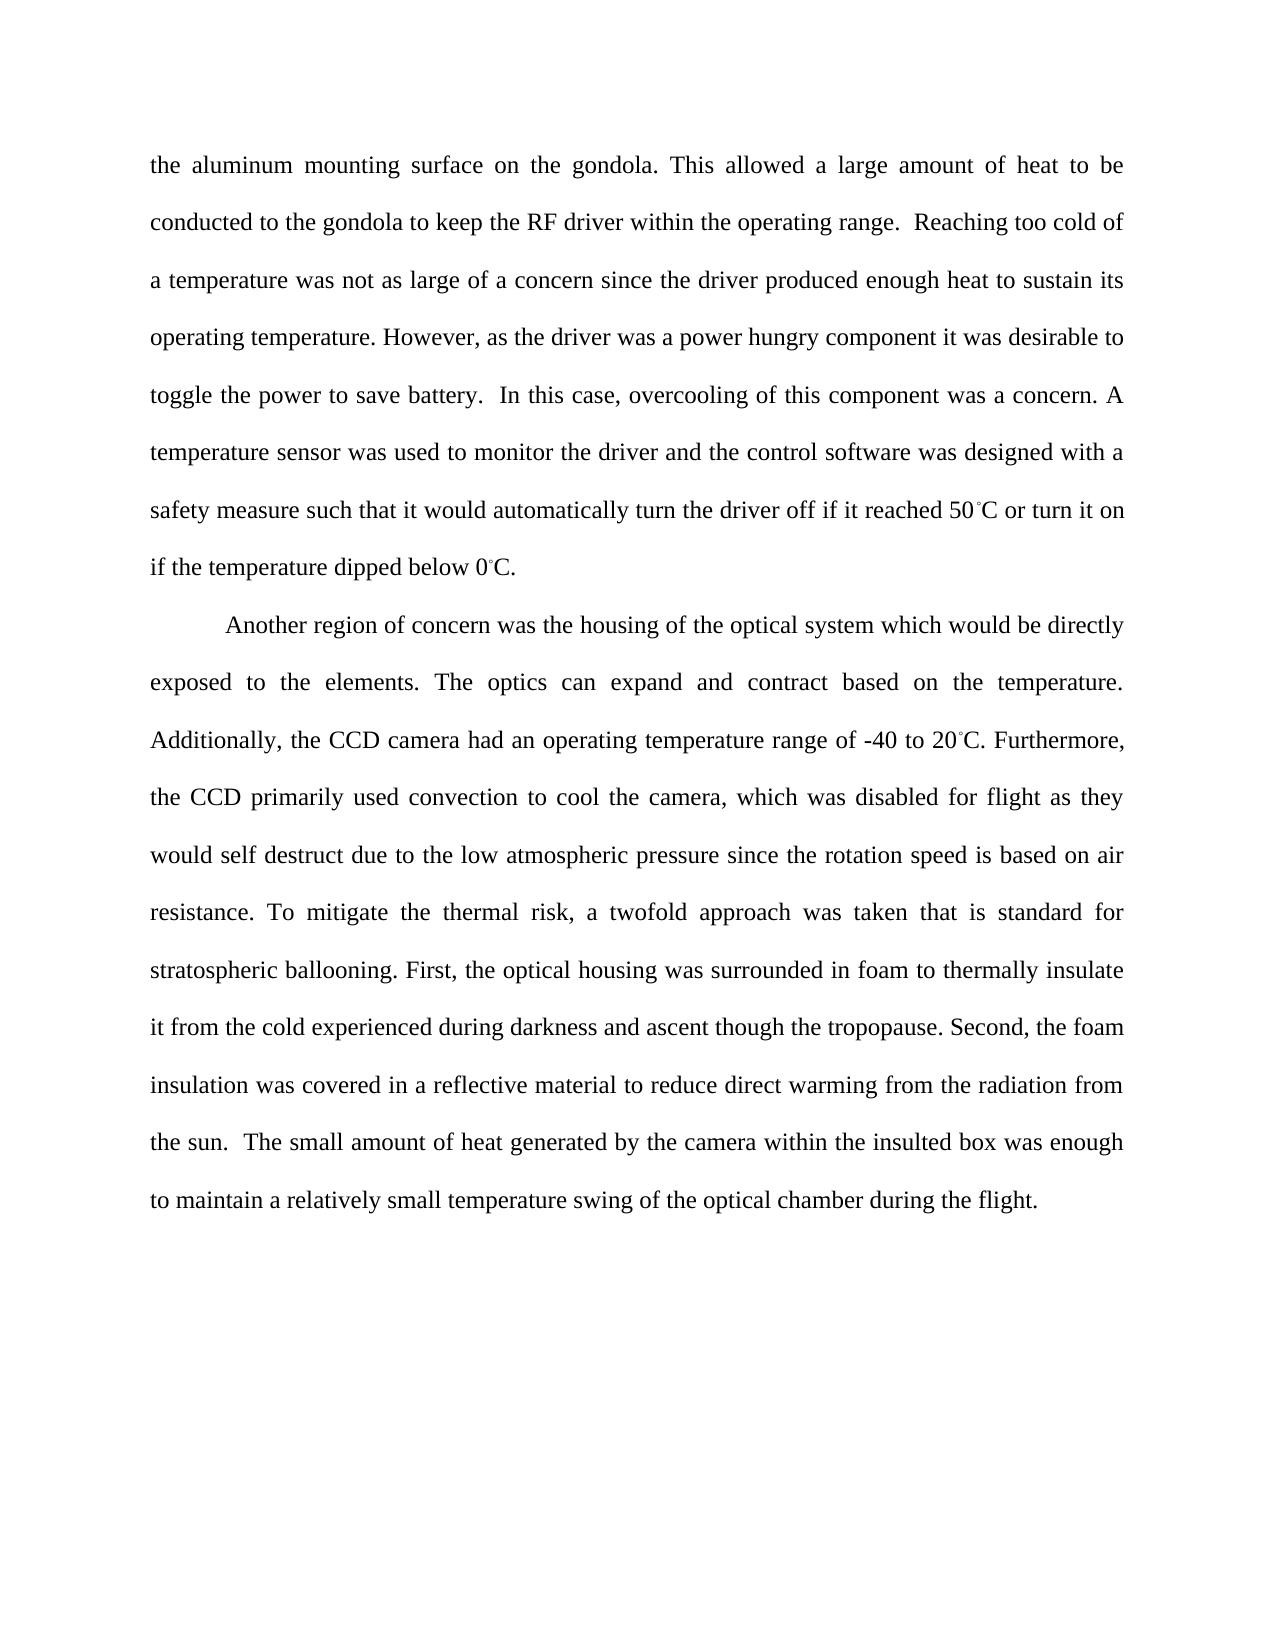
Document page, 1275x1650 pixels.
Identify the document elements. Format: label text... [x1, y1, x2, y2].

text Another region of concern was the housing of the optical system which would be directly exposed to the elements. The optics can expand and contract based on the temperature. Additionally, the CCD camera had an operating temperature range of -40 to 20◦C. Furthermore, the CCD primarily used convection to cool the camera, which was disabled for flight as they would self destruct due to the low atmospheric pressure since the rotation speed is based on air resistance. To mitigate the thermal risk, a twofold approach was taken that is standard for stratospheric ballooning. First, the optical housing was surrounded in foam to thermally insulate it from the cold experienced during darkness and ascent though the tropopause. Second, the foam insulation was covered in a reflective material to reduce direct warming from the radiation from the sun. The small amount of heat generated by the camera within the insulted box was enough to maintain a relatively small temperature swing of the optical chamber during the flight. [150, 610, 1125, 1214]
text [150, 150, 1125, 581]
